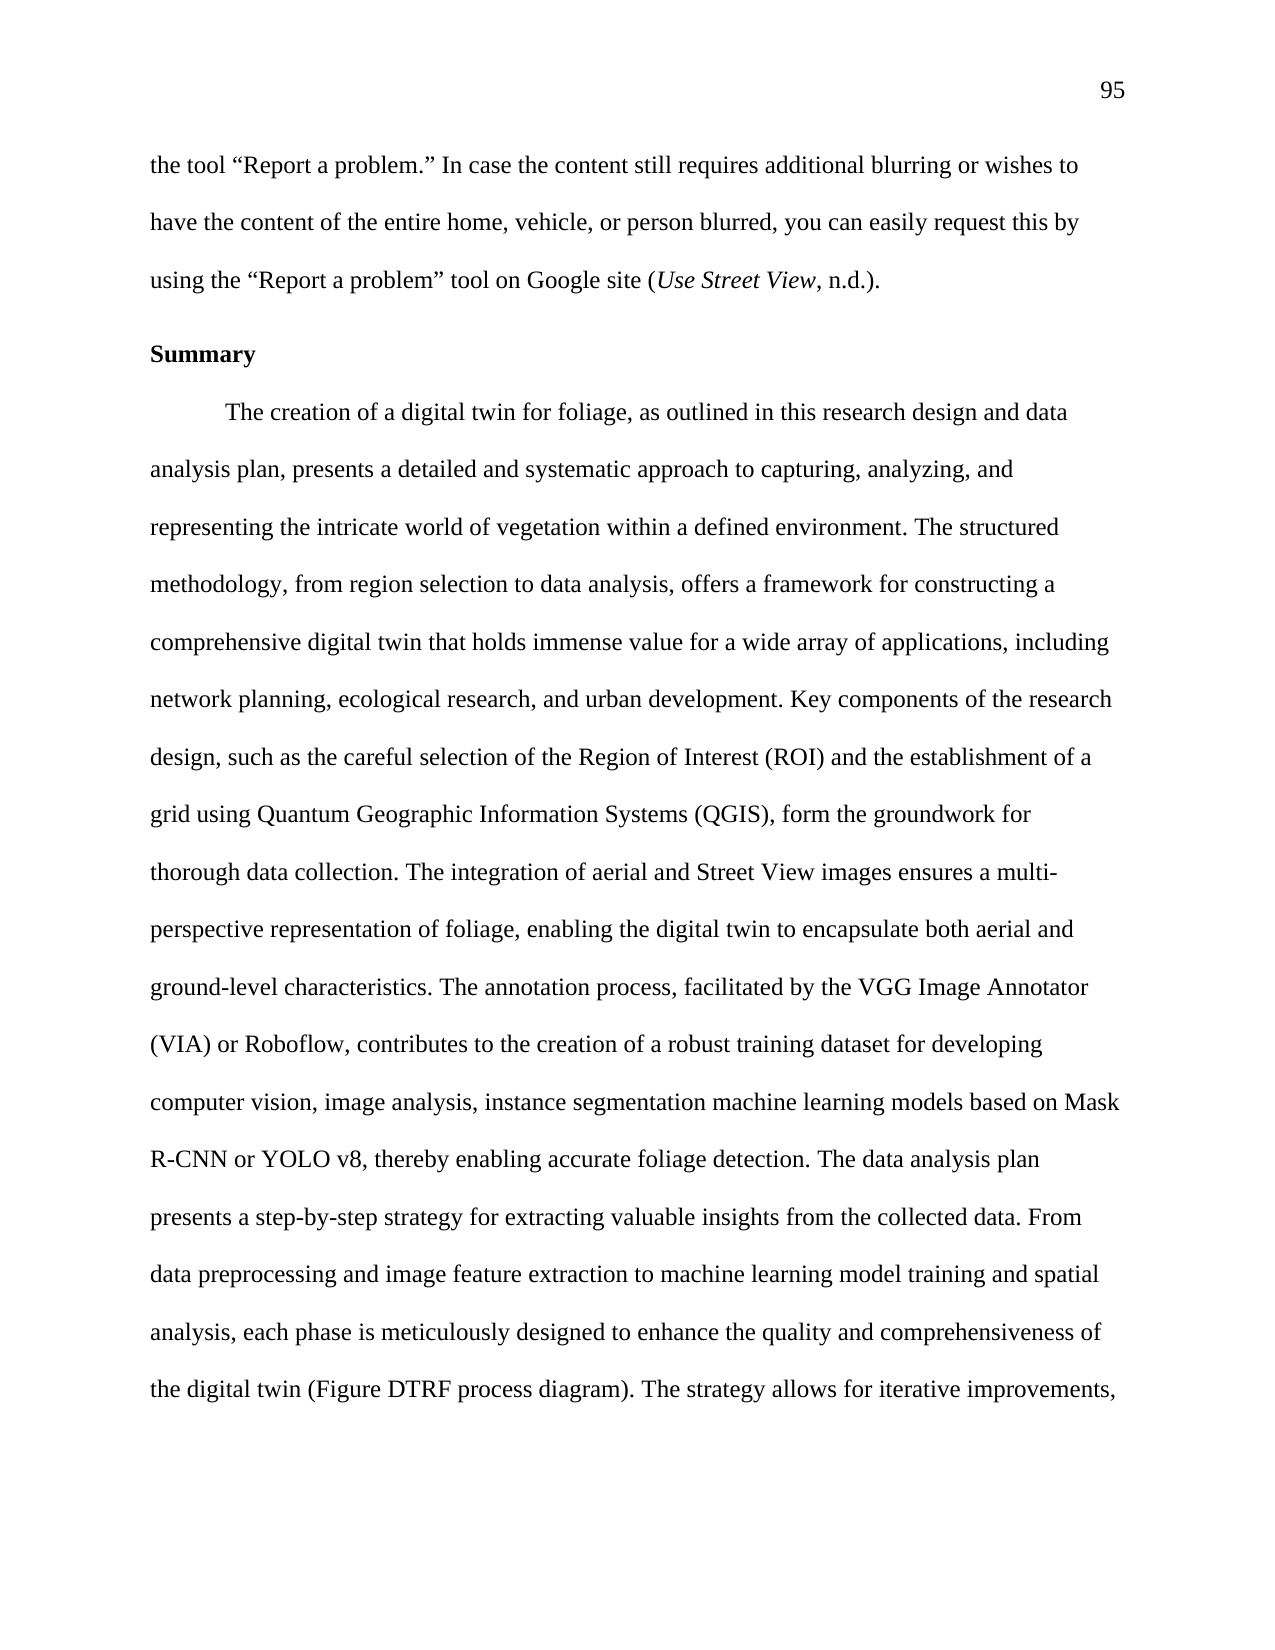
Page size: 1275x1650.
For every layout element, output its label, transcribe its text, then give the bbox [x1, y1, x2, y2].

subtitle Summary [150, 339, 1125, 368]
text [150, 397, 1125, 1403]
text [150, 150, 1125, 294]
